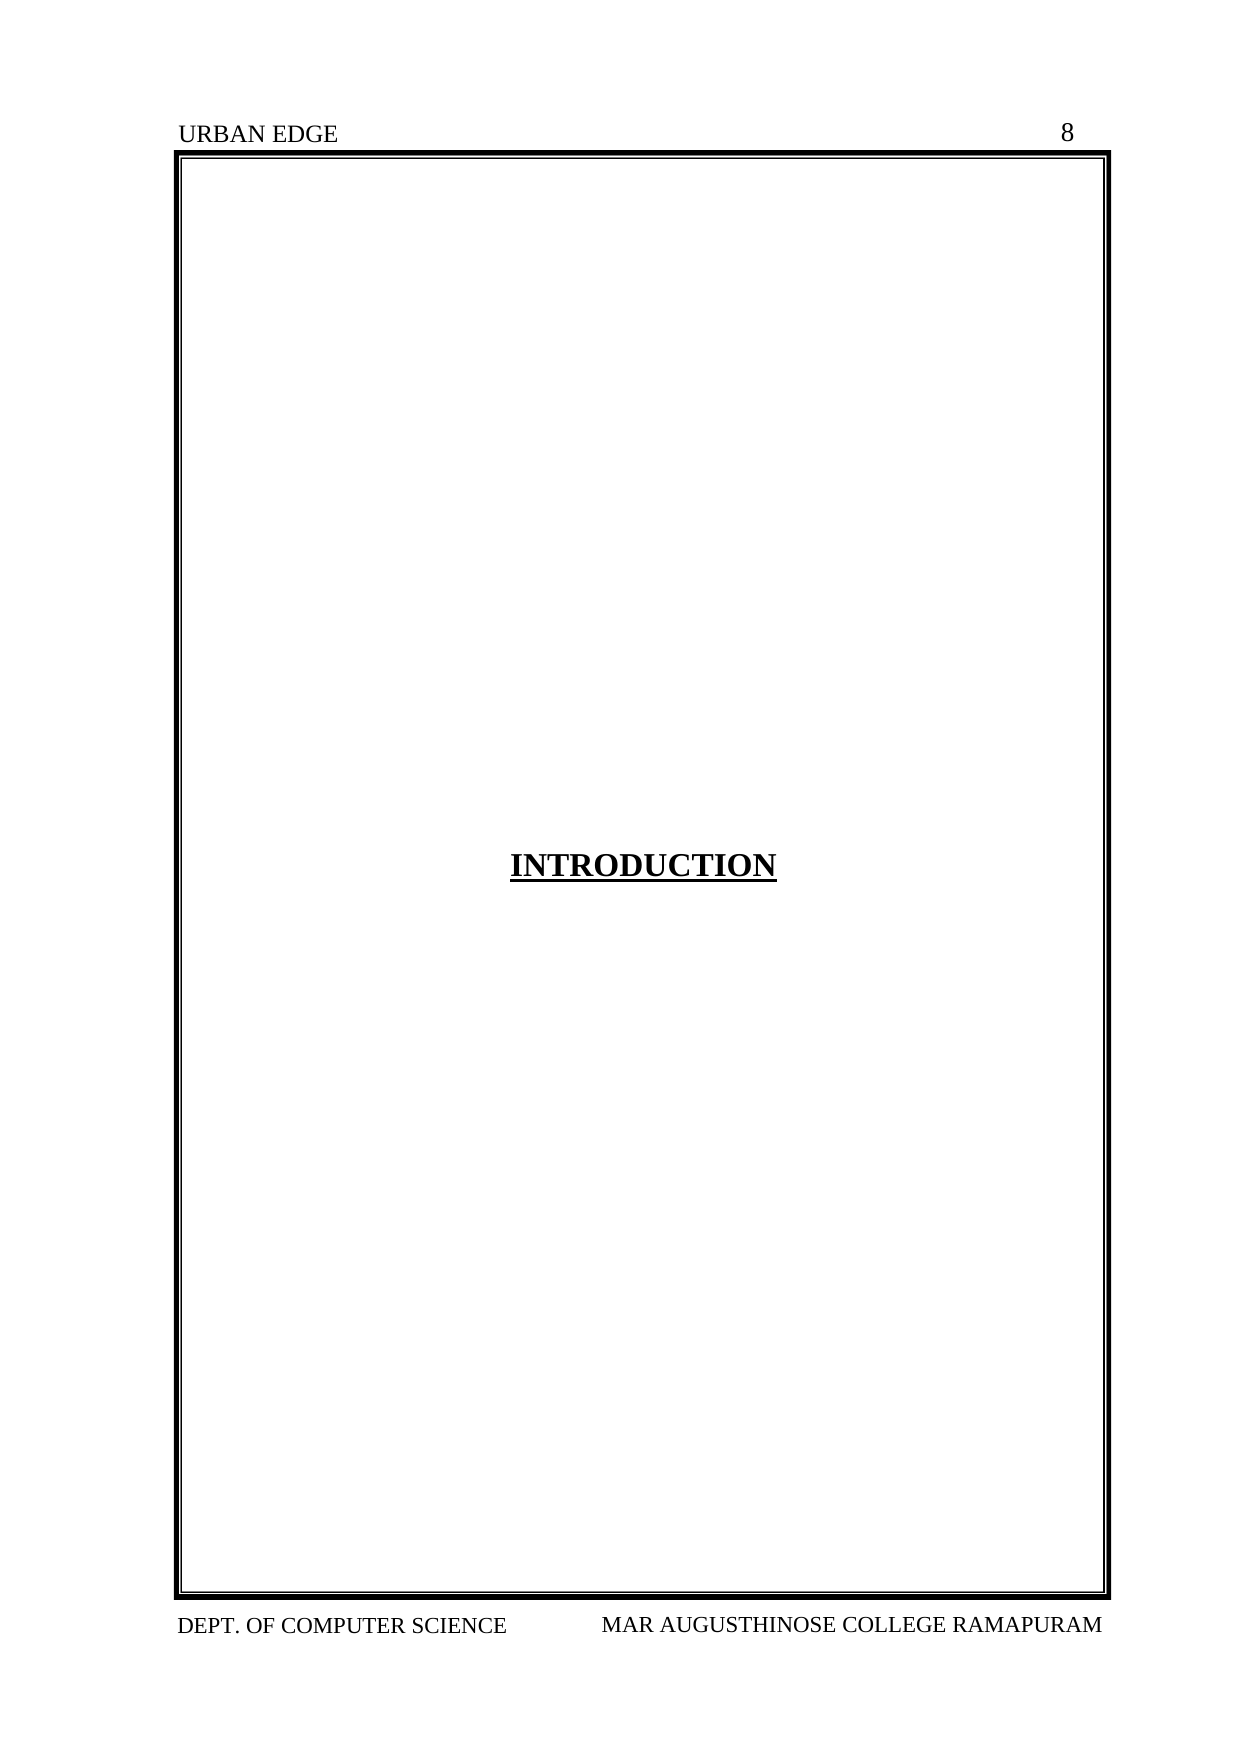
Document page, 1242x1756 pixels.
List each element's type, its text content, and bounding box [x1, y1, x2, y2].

subtitle INTRODUCTION [182, 845, 1104, 884]
picture [173, 150, 1112, 1600]
